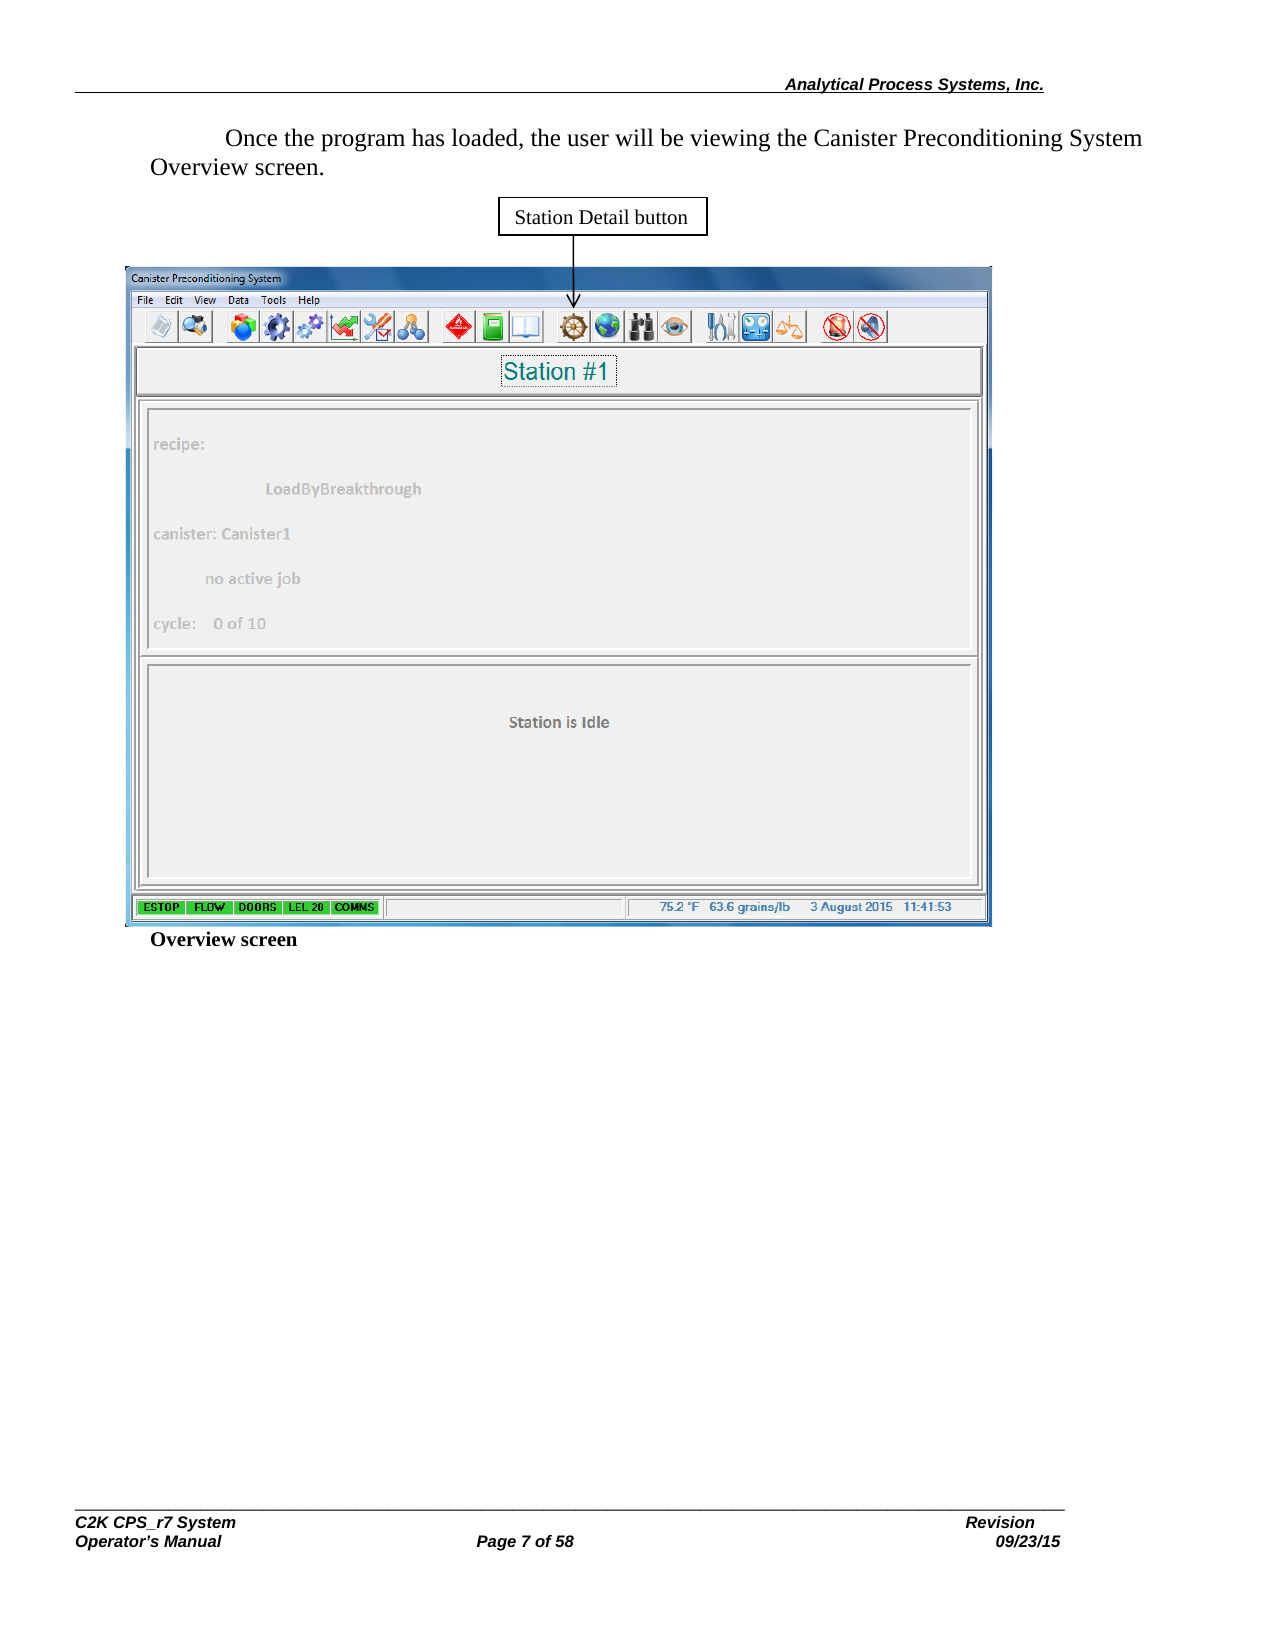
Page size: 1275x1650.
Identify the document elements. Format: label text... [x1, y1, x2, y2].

text Overview screen [75, 927, 1200, 951]
text Once the program has loaded, the user will be viewing the Canister Preconditioning System Overview screen. [150, 123, 1200, 180]
picture [125, 266, 993, 927]
